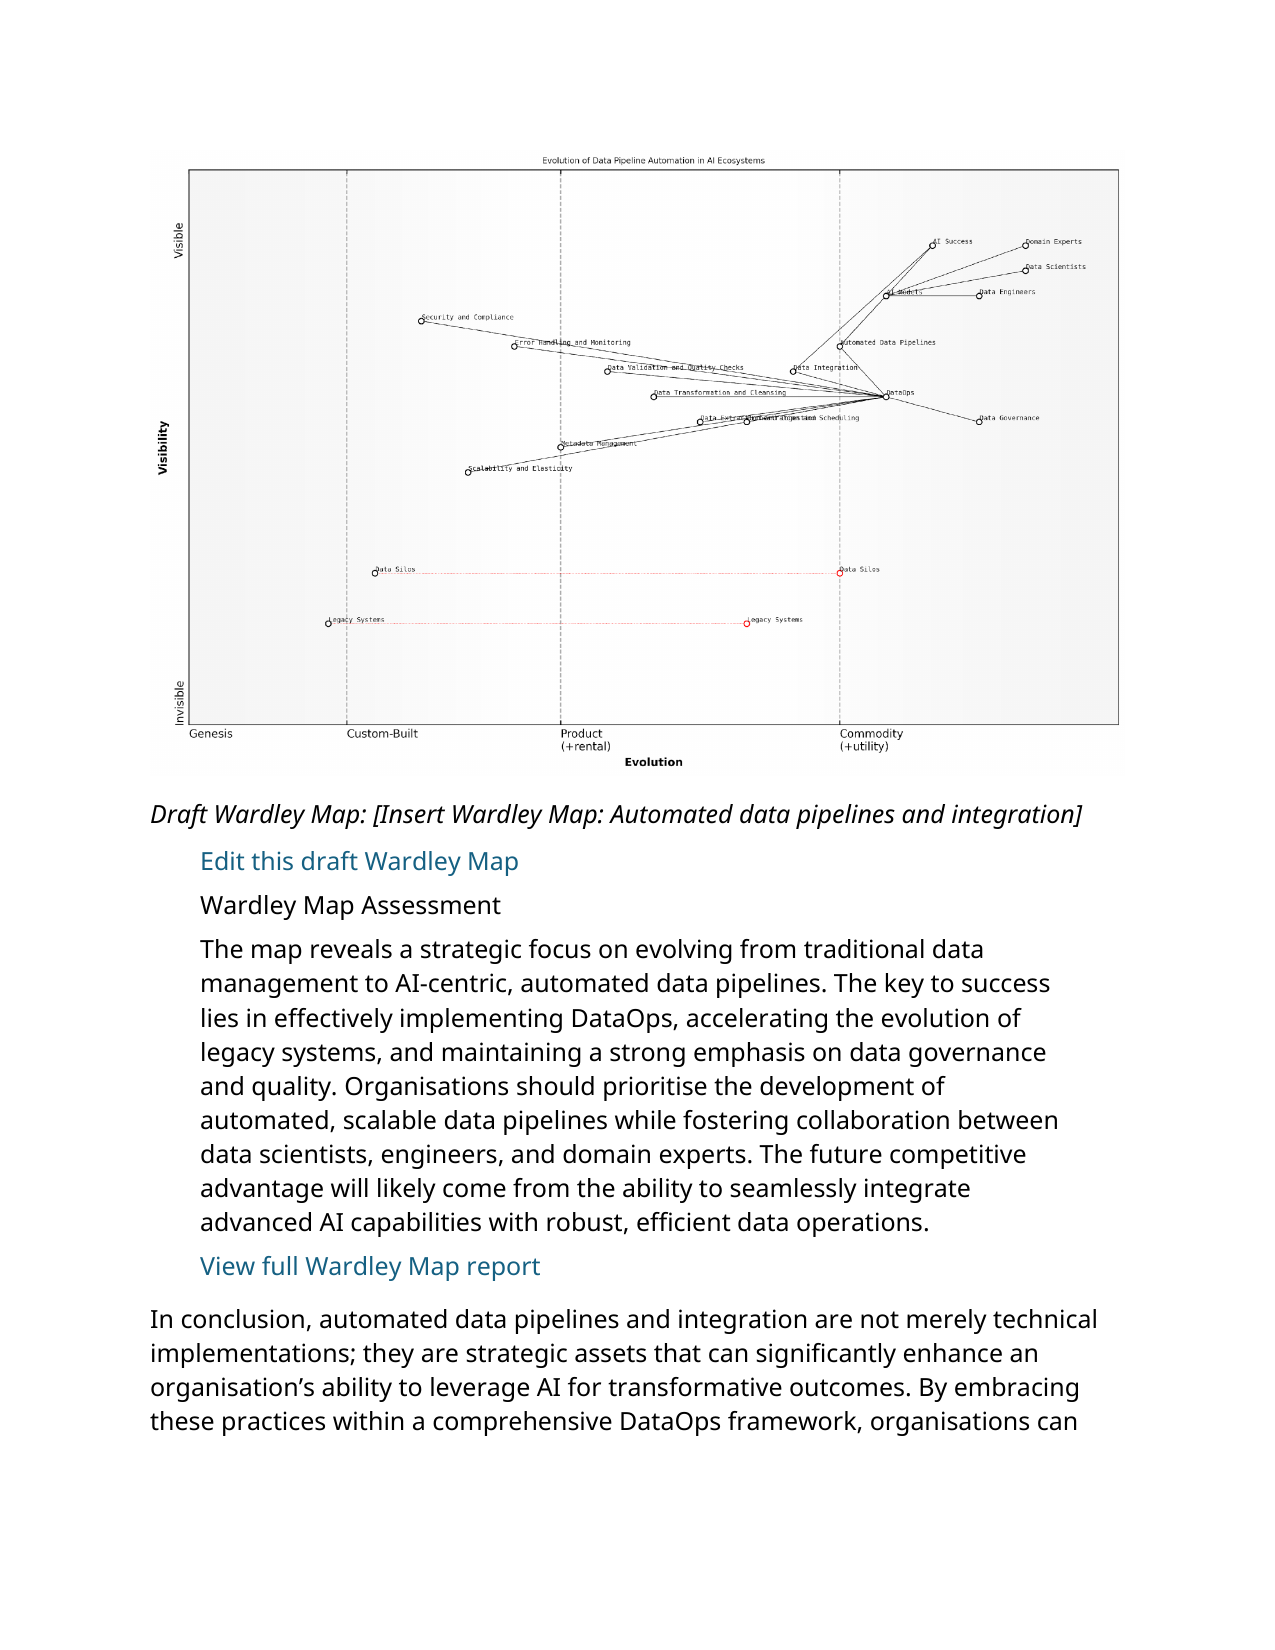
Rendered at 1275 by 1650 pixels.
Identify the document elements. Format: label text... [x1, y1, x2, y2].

text The map reveals a strategic focus on evolving from traditional data management to AI-centric, automated data pipelines. The key to success lies in effectively implementing DataOps, accelerating the evolution of legacy systems, and maintaining a strong emphasis on data governance and quality. Organisations should prioritise the development of automated, scalable data pipelines while fostering collaboration between data scientists, engineers, and domain experts. The future competitive advantage will likely come from the ability to seamlessly integrate advanced AI capabilities with robust, efficient data operations. [200, 932, 1075, 1239]
text Draft Wardley Map: [Insert Wardley Map: Automated data pipelines and integration] [150, 797, 1125, 831]
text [150, 1302, 1125, 1438]
picture [150, 150, 1125, 776]
text Wardley Map Assessment [200, 888, 1075, 922]
text Edit this draft Wardley Map [200, 843, 1075, 877]
text View full Wardley Map report [200, 1249, 1075, 1283]
